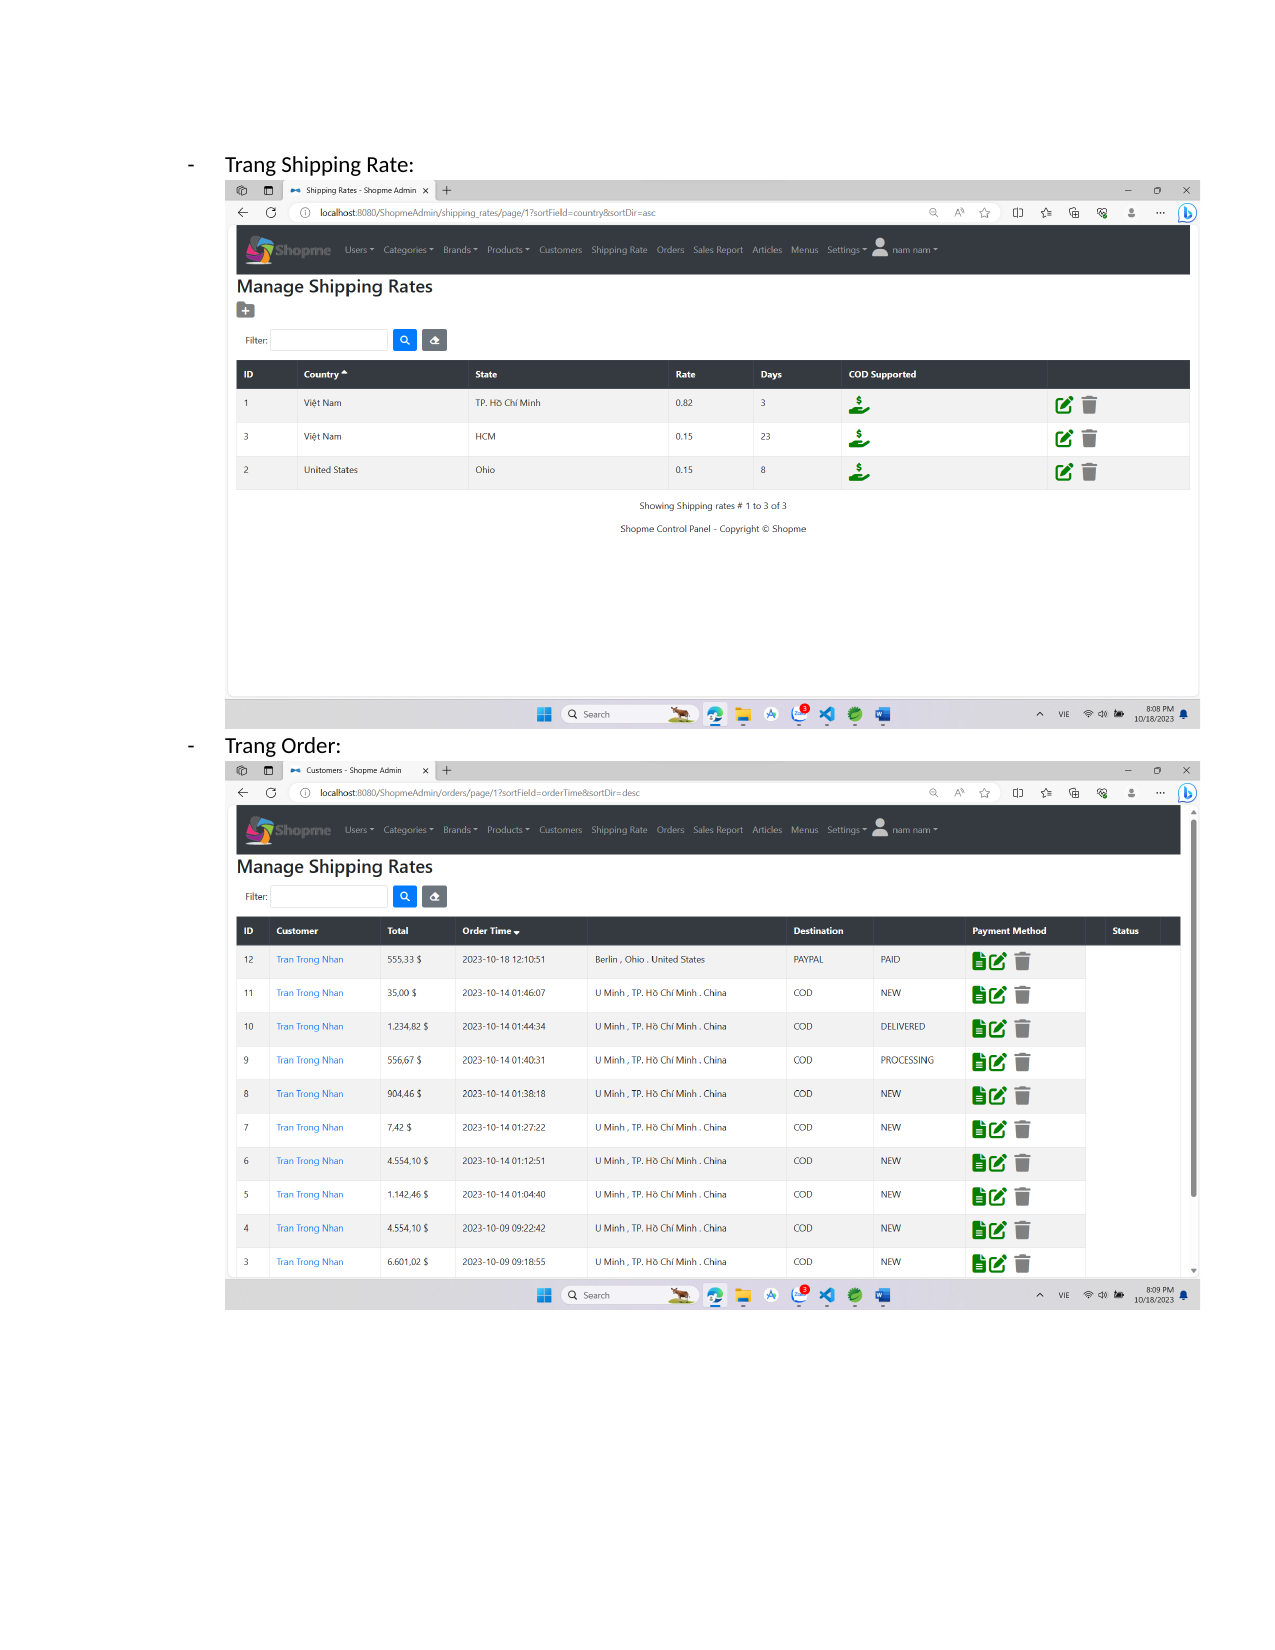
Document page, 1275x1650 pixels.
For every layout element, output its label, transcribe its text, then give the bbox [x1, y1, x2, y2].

picture [225, 761, 1200, 1310]
picture [225, 180, 1200, 729]
